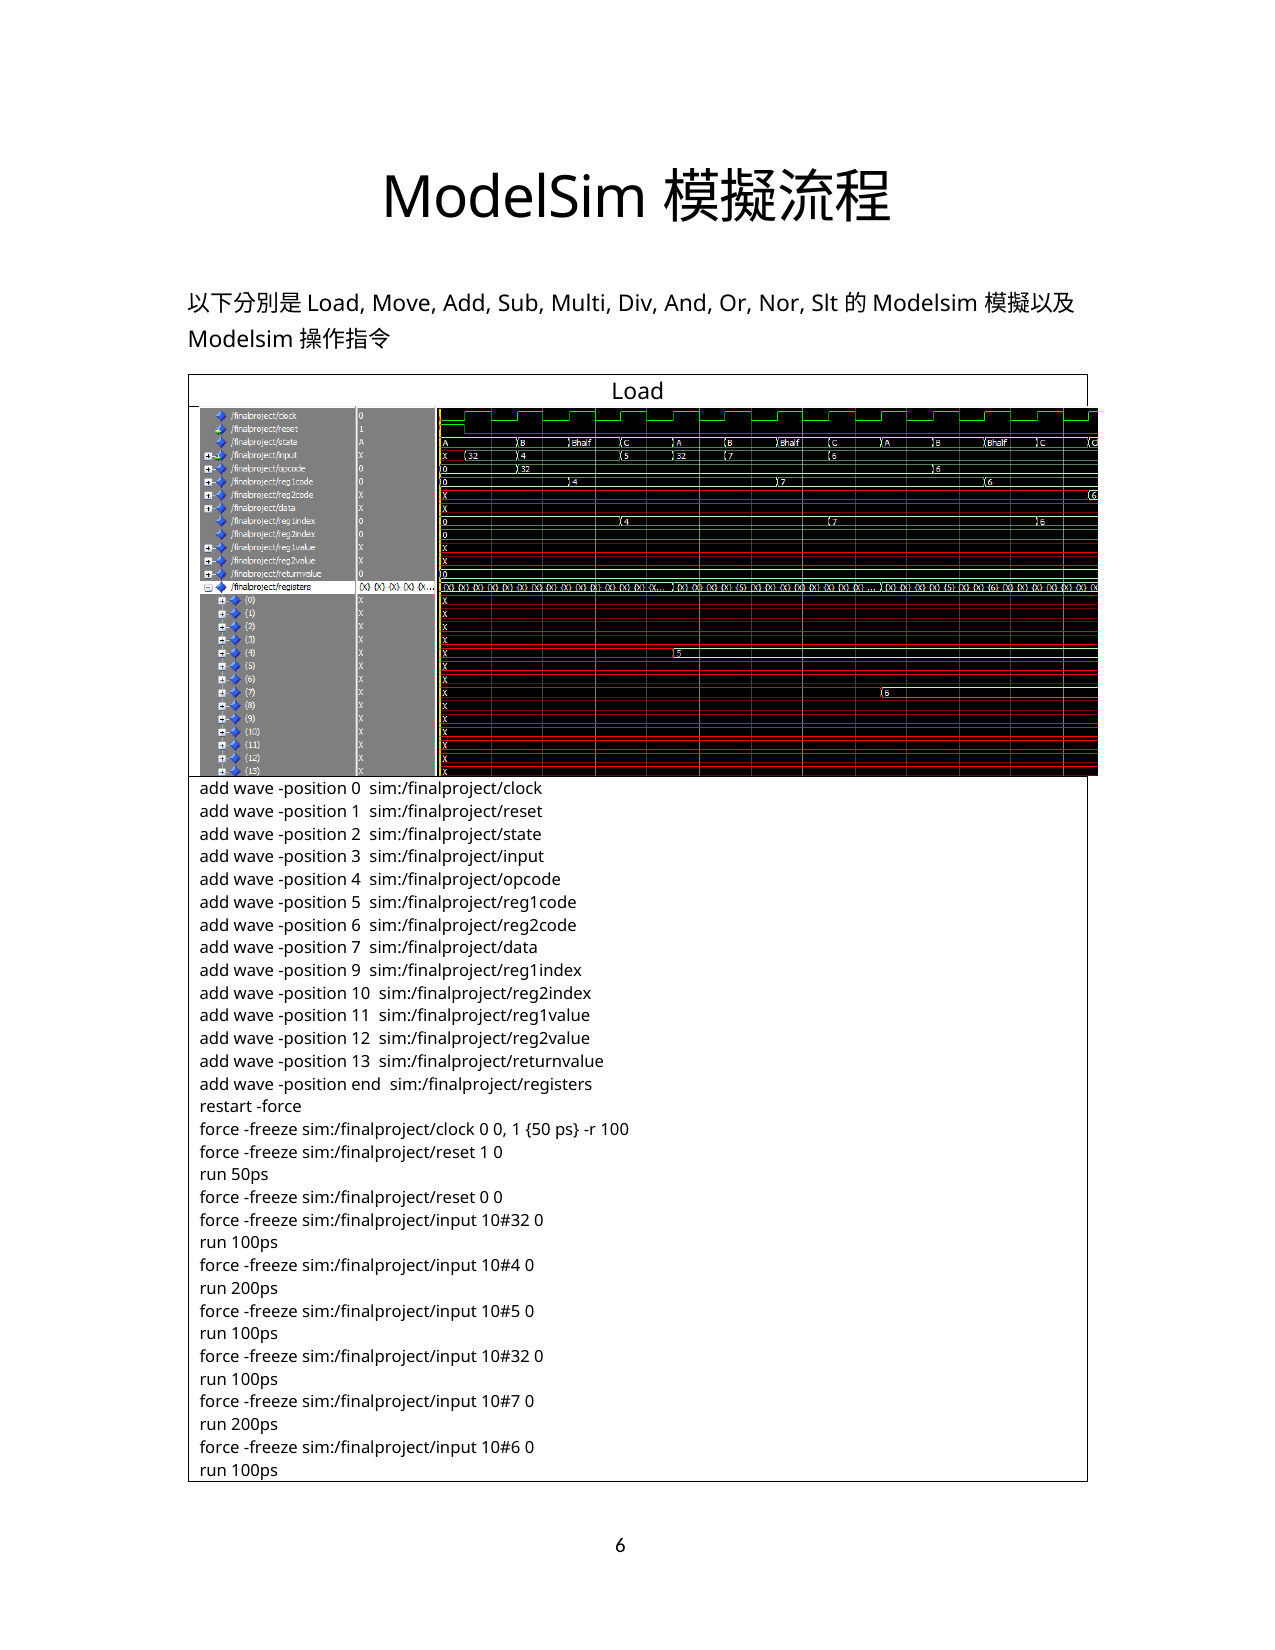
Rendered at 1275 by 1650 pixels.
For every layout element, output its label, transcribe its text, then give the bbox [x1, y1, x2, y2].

picture [199, 406, 1098, 776]
title ModelSim 模擬流程 [187, 150, 1087, 235]
text 以下分別是Load, Move, Add, Sub, Multi, Div, And, Or, Nor, Slt 的Modelsim 模擬以及Modelsim 操作指令 [187, 285, 1087, 354]
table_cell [189, 777, 1087, 1481]
table_header Load [189, 375, 1087, 406]
table_cell [189, 407, 199, 776]
